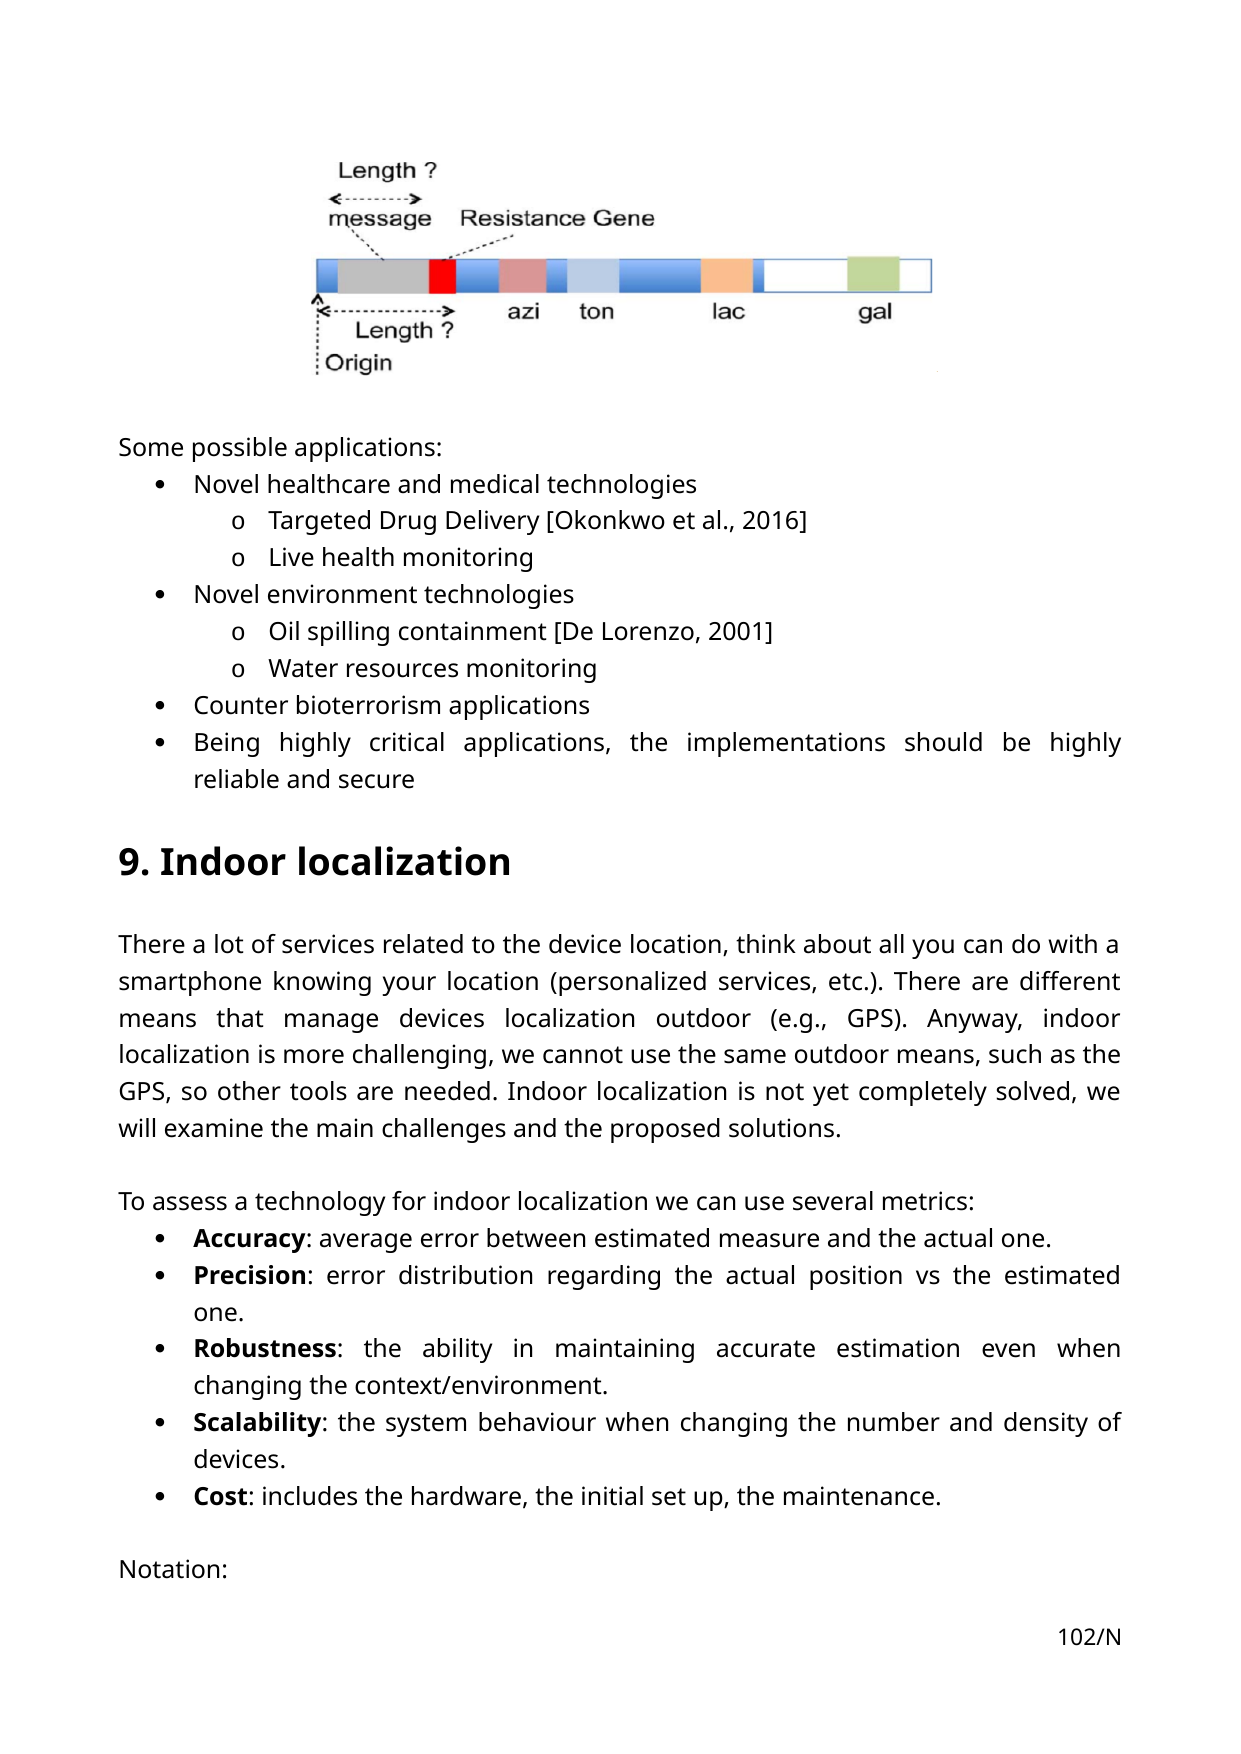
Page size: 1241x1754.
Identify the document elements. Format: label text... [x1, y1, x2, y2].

list Live health monitoring [231, 540, 1122, 574]
list Cost: includes the hardware, the initial set up, the maintenance. [156, 1478, 1122, 1512]
list Being highly critical applications, the implementations should be highly reliable and secure [156, 724, 1122, 795]
list Precision: error distribution regarding the actual position vs the estimated one. [156, 1258, 1122, 1328]
text Notation: [118, 1552, 1122, 1586]
text To assess a technology for indoor localization we can use several metrics: [118, 1184, 1122, 1218]
list Water resources monitoring [231, 651, 1122, 685]
list Oil spilling containment [De Lorenzo, 2001] [231, 614, 1122, 648]
list Novel environment technologies [156, 577, 1122, 611]
list Targeted Drug Delivery [Okonkwo et al., 2016] [231, 503, 1122, 537]
list Scalability: the system behaviour when changing the number and density of devices. [156, 1405, 1122, 1476]
list Counter bioterrorism applications [156, 688, 1122, 722]
text There a lot of services related to the device location, think about all you can do with a smartphone knowing your location (personalized services, etc.). There are different means that manage devices localization outdoor (e.g., GPS). Anyway, indoor localization is more challenging, we cannot use the same outdoor means, such as the GPS, so other tools are needed. Indoor localization is not yet completely solved, we will examine the main challenges and the proposed solutions. [118, 927, 1122, 1144]
subtitle 9. Indoor localization [118, 835, 1122, 886]
text Some possible applications: [118, 429, 1122, 463]
list Accuracy: average error between estimated measure and the actual one. [156, 1221, 1122, 1255]
picture [293, 147, 947, 391]
list Novel healthcare and medical technologies [156, 466, 1122, 500]
list Robustness: the ability in maintaining accurate estimation even when changing the context/environment. [156, 1331, 1122, 1402]
